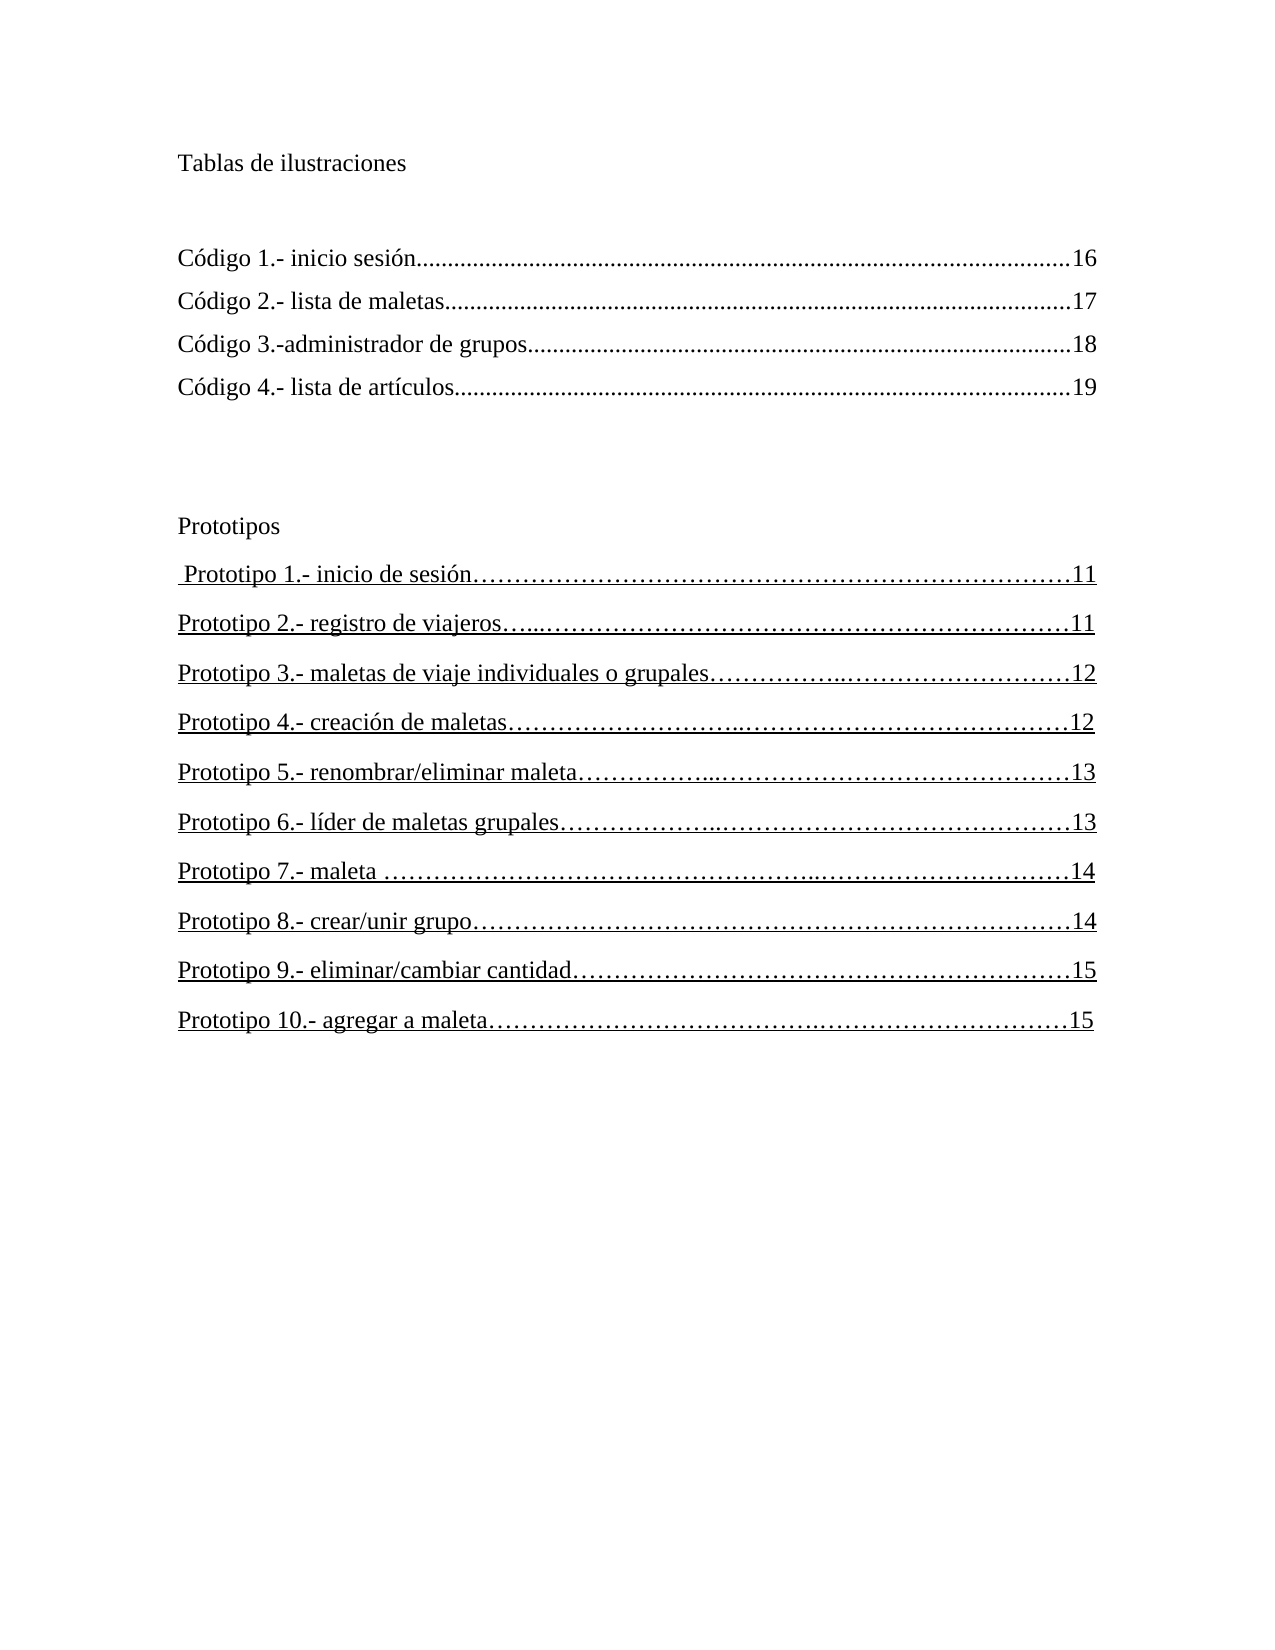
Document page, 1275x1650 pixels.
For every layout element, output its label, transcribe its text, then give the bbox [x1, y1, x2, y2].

text Prototipo 2.- registro de viajeros…...………………………………………………………11 [177, 608, 1098, 637]
text Prototipo 9.- eliminar/cambiar cantidad……………………………………………………15 [177, 955, 1098, 984]
text Código 3.-administrador de grupos 18 [177, 329, 1098, 358]
text Tablas de ilustraciones [177, 148, 1098, 176]
text Prototipo 5.- renombrar/eliminar maleta……………...……………………………………13 [177, 757, 1098, 786]
text Prototipos [177, 511, 1098, 540]
text Código 2.- lista de maletas 17 [177, 286, 1098, 315]
text Prototipo 8.- crear/unir grupo………………………………………………………………14 [177, 906, 1098, 934]
text Prototipo 10.- agregar a maleta………………………………….…………………………15 [177, 1005, 1098, 1034]
text Prototipo 4.- creación de maletas………………………..…………………………………12 [177, 707, 1098, 736]
text Código 4.- lista de artículos 19 [177, 372, 1098, 401]
text Prototipo 1.- inicio de sesión………………………………………………………………11 [177, 559, 1098, 587]
text Prototipo 6.- líder de maletas grupales………………..……………………………………13 [177, 807, 1098, 835]
text Prototipo 7.- maleta ……………………………………………..…………………………14 [177, 856, 1098, 885]
text Prototipo 3.- maletas de viaje individuales o grupales……………..………………………12 [177, 658, 1098, 687]
text Código 1.- inicio sesión 16 [177, 243, 1098, 272]
